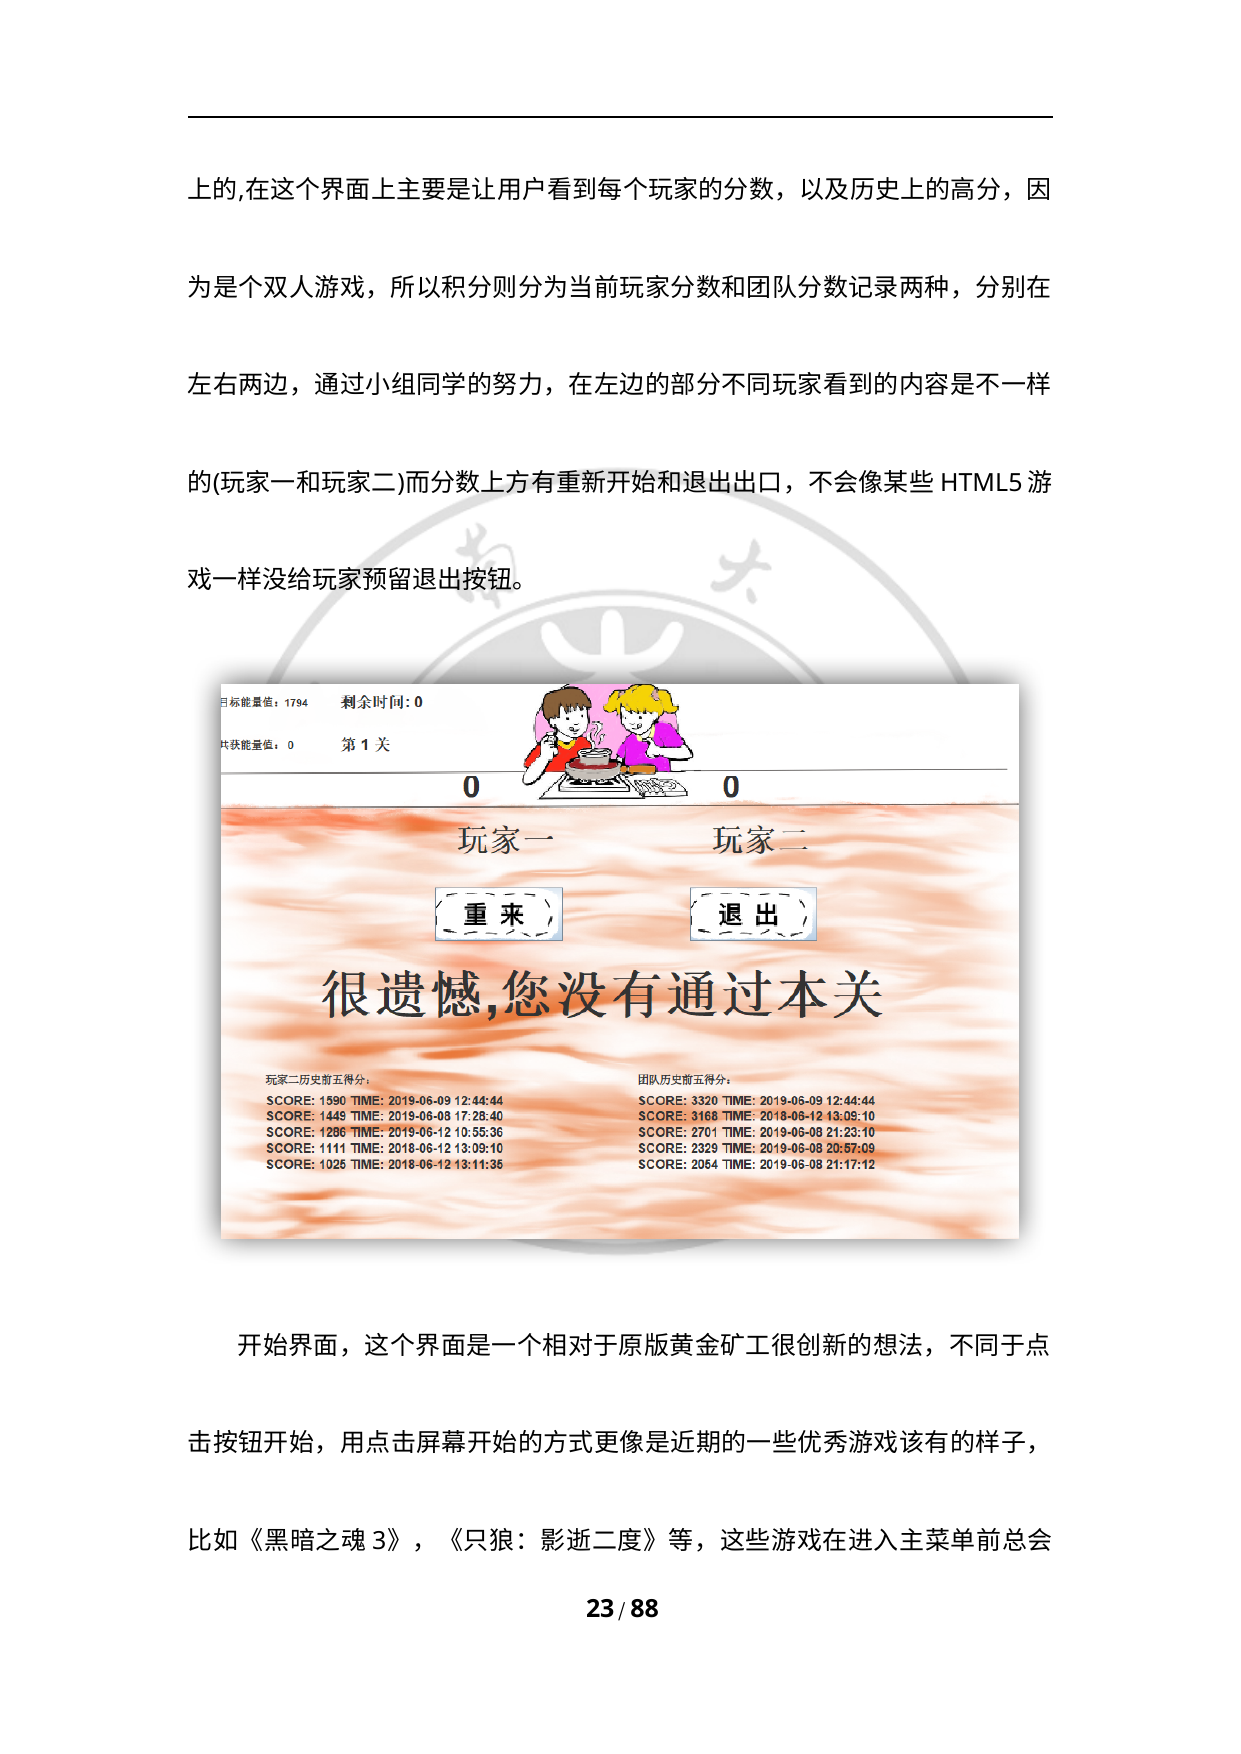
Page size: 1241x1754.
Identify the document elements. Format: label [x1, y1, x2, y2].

text [187, 156, 1053, 611]
picture [187, 611, 1053, 1286]
text [187, 1311, 1053, 1571]
